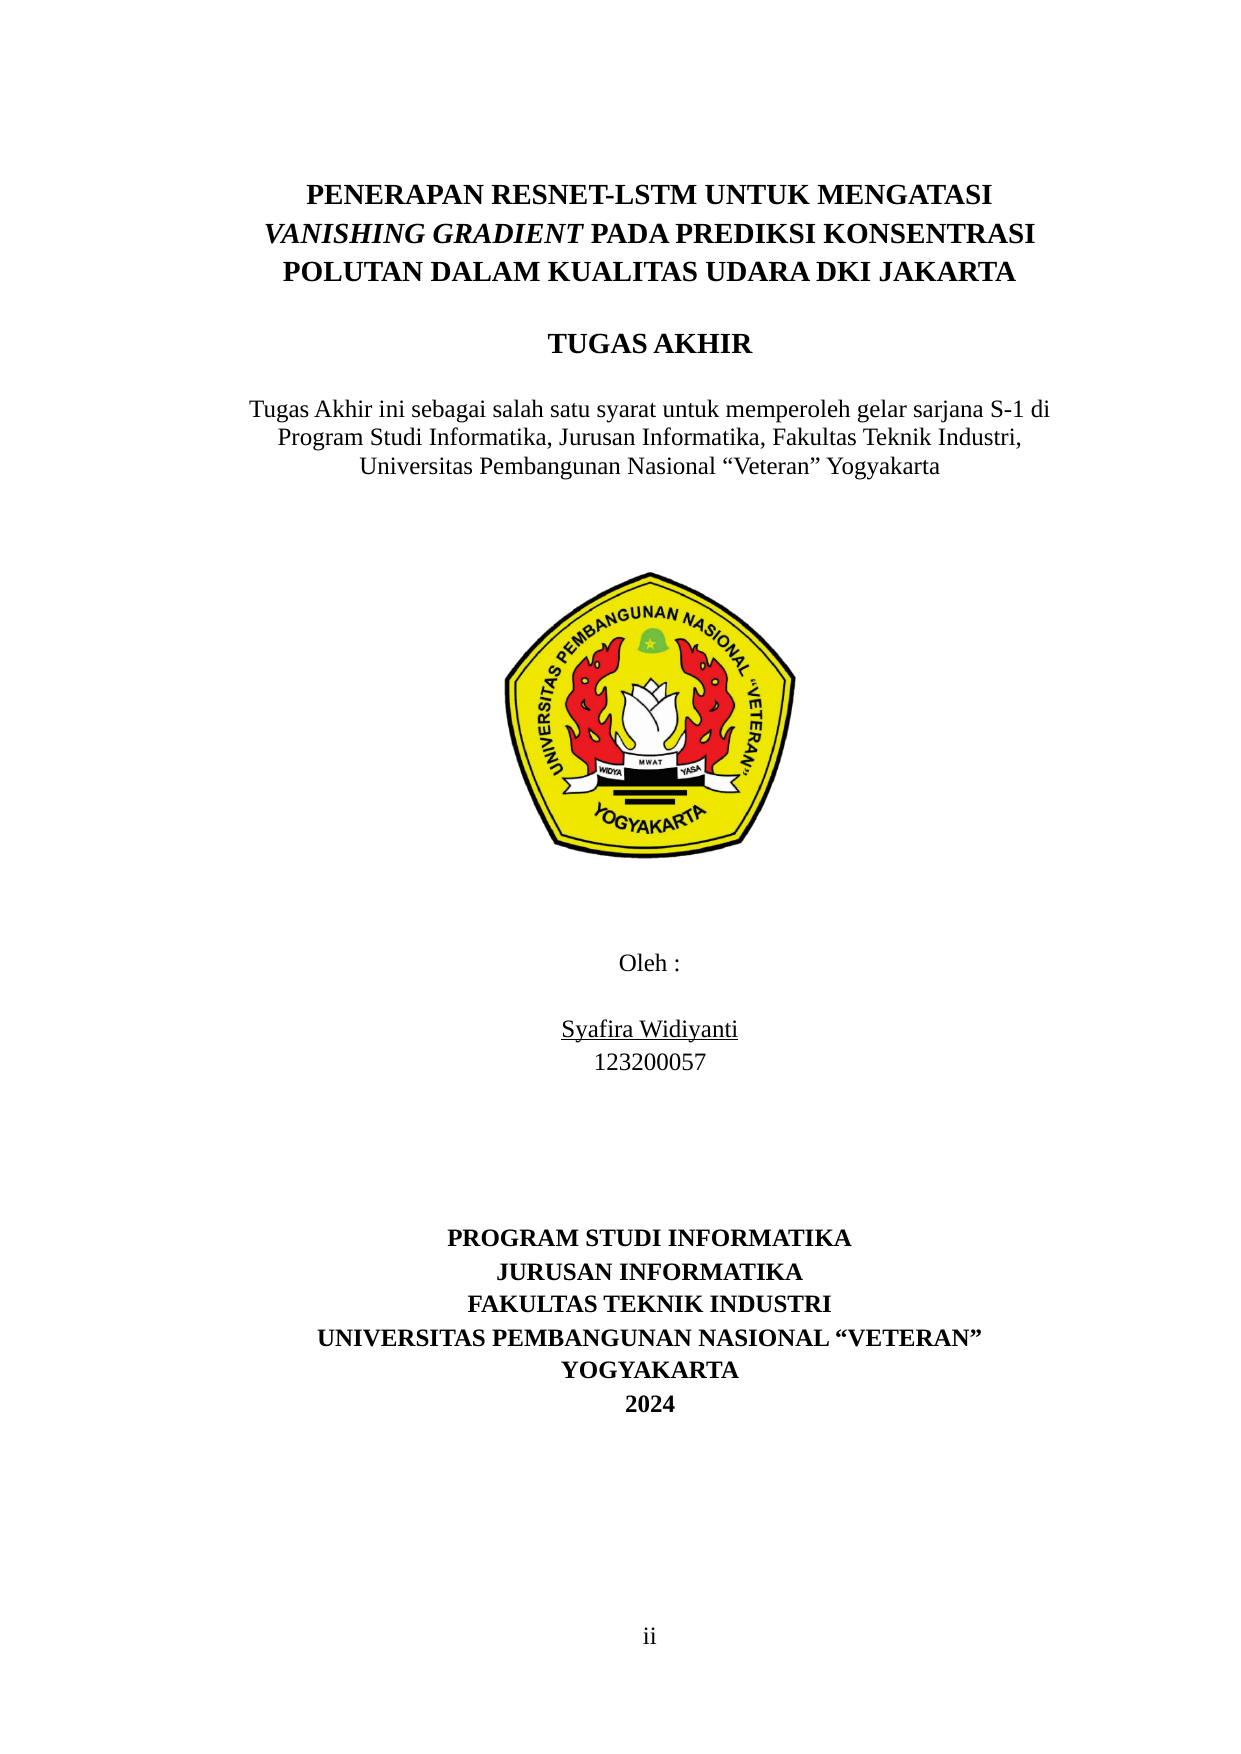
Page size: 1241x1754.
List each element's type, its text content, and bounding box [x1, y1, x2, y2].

text UNIVERSITAS PEMBANGUNAN NASIONAL “VETERAN” [236, 1323, 1063, 1351]
text PENERAPAN RESNET-LSTM UNTUK MENGATASI VANISHING GRADIENT PADA PREDIKSI KONSENTRASI POLUTAN DALAM KUALITAS UDARA DKI JAKARTA [236, 177, 1063, 288]
text Syafira Widiyanti [236, 1014, 1063, 1042]
text Tugas Akhir ini sebagai salah satu syarat untuk memperoleh gelar sarjana S-1 di Program Studi Informatika, Jurusan Informatika, Fakultas Teknik Industri, Universitas Pembangunan Nasional “Veteran” Yogyakarta [236, 394, 1063, 480]
text 123200057 [236, 1047, 1063, 1076]
text JURUSAN INFORMATIKA [236, 1257, 1063, 1285]
text FAKULTAS TEKNIK INDUSTRI [236, 1289, 1063, 1318]
text PROGRAM STUDI INFORMATIKA [236, 1223, 1063, 1252]
text 2024 [236, 1389, 1063, 1417]
text YOGYAKARTA [236, 1356, 1063, 1384]
text Oleh : [236, 948, 1063, 976]
subtitle TUGAS AKHIR [236, 326, 1063, 360]
picture [501, 566, 798, 862]
